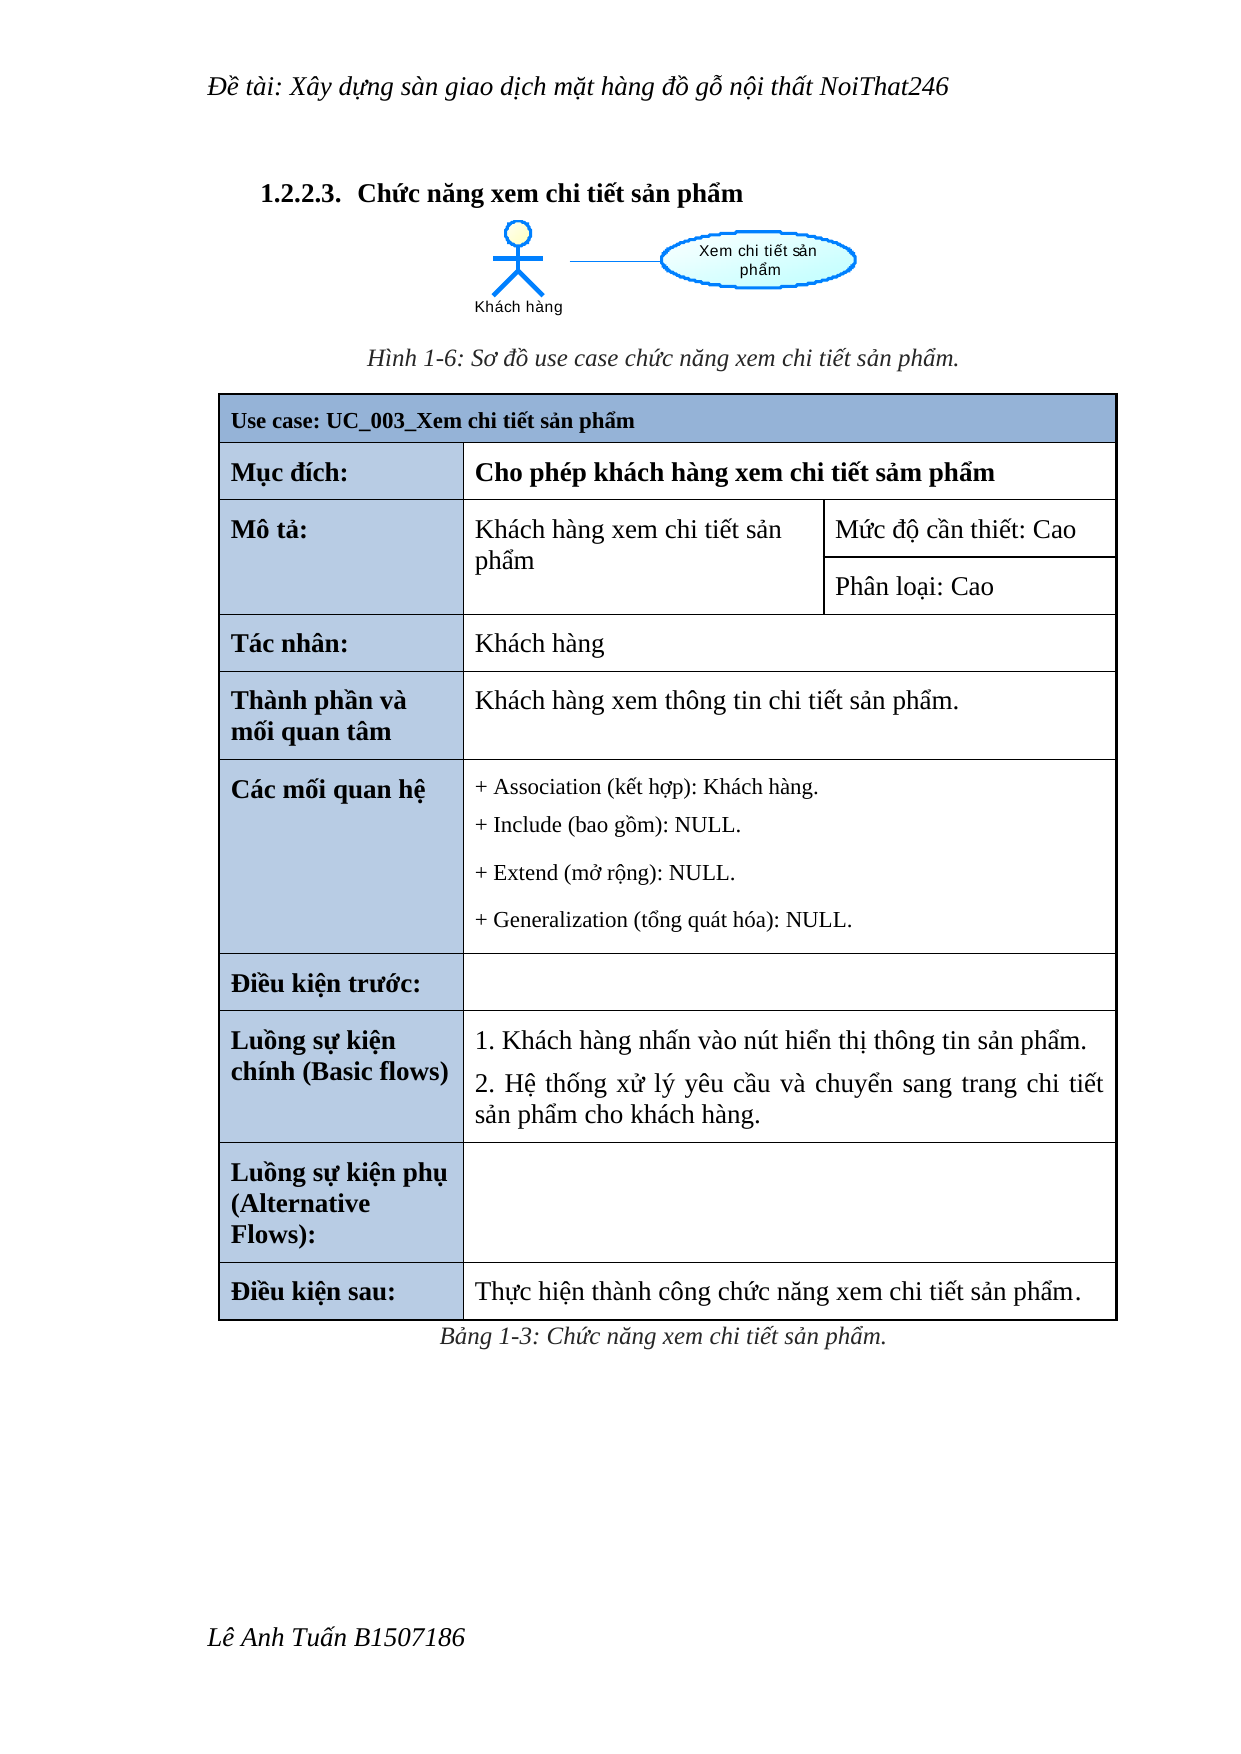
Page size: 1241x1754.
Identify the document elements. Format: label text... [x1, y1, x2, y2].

text Bảng 1-3: Chức năng xem chi tiết sản phẩm. [207, 1321, 1122, 1350]
table_cell Cho phép khách hàng xem chi tiết sảm phẩm [464, 443, 1115, 499]
subtitle Chức năng xem chi tiết sản phẩm [301, 177, 1122, 208]
table_header Use case: UC_003_Xem chi tiết sản phẩm [220, 395, 1115, 442]
table_cell Thành phần và mối quan tâm [220, 672, 463, 759]
table_cell Điều kiện trước: [220, 954, 463, 1010]
text Hình 1-6: Sơ đồ use case chức năng xem chi tiết sản phẩm. [207, 343, 1122, 372]
table_cell + Association (kết hợp): Khách hàng. + Include (bao gồm): NULL. + Extend (mở rộng): NULL. + Generalization (tổng quát hóa): NULL. [464, 760, 1115, 953]
table_cell Mức độ cần thiết: Cao [825, 500, 1115, 556]
table_cell Mô tả: [220, 500, 463, 614]
table_cell Khách hàng xem thông tin chi tiết sản phẩm. [464, 672, 1115, 759]
table_cell [464, 954, 1115, 1010]
table_cell Mục đích: [220, 443, 463, 499]
table_cell Phân loại: Cao [825, 558, 1115, 614]
table_cell Thực hiện thành công chức năng xem chi tiết sản phẩm . [464, 1263, 1115, 1319]
table_cell Khách hàng [464, 615, 1115, 671]
table_cell Điều kiện sau: [220, 1263, 463, 1319]
table_cell Luồng sự kiện phụ (Alternative Flows): [220, 1143, 463, 1262]
table_cell Khách hàng xem chi tiết sản phẩm [464, 500, 823, 614]
table_cell [464, 1143, 1115, 1262]
table_cell Tác nhân: [220, 615, 463, 671]
table_cell Các mối quan hệ [220, 760, 463, 953]
table_cell 1. Khách hàng nhấn vào nút hiển thị thông tin sản phẩm. 2. Hệ thống xử lý yêu cầu và chuyển sang trang chi tiết sản phẩm cho khách hàng. [464, 1011, 1115, 1142]
table_cell Luồng sự kiện chính (Basic flows) [220, 1011, 463, 1142]
